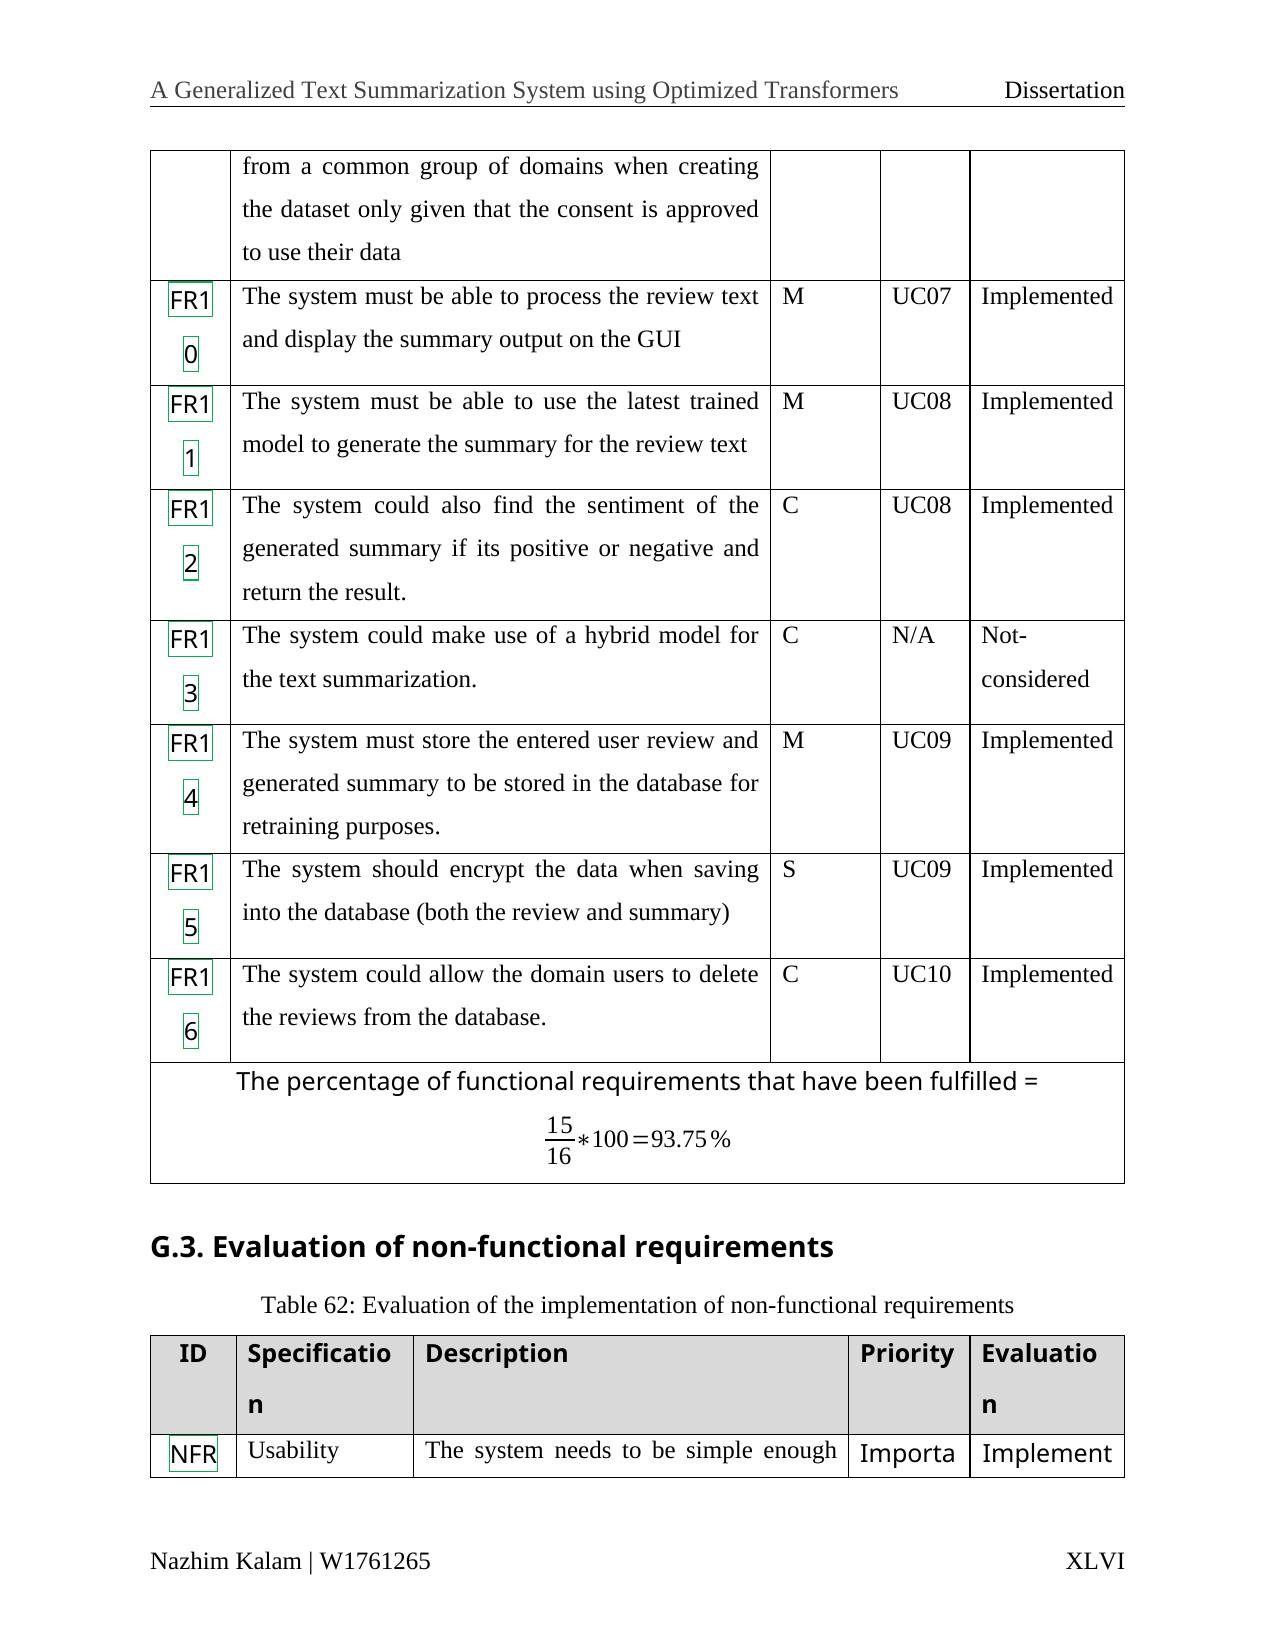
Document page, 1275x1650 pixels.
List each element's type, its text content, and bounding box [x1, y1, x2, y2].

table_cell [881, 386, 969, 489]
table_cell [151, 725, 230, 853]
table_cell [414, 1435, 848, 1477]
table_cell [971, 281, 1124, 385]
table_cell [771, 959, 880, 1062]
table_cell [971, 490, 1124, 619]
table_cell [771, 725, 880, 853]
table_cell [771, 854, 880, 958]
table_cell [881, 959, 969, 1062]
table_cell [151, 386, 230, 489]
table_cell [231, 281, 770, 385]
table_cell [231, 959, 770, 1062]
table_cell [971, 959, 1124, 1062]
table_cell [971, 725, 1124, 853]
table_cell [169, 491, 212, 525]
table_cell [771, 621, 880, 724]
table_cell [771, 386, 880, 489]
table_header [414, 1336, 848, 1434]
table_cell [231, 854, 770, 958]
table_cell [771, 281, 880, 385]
subtitle G.3. Evaluation of non-functional requirements [150, 1226, 1125, 1266]
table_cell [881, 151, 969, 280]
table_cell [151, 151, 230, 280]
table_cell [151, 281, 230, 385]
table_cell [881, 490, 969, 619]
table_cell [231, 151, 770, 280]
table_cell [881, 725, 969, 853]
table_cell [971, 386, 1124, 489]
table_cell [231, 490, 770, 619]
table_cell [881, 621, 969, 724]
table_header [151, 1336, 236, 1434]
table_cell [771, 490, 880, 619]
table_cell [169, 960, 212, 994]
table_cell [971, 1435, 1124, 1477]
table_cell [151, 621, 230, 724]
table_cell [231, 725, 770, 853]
text Table 62: Evaluation of the implementation of non-functional requirements [150, 1290, 1125, 1318]
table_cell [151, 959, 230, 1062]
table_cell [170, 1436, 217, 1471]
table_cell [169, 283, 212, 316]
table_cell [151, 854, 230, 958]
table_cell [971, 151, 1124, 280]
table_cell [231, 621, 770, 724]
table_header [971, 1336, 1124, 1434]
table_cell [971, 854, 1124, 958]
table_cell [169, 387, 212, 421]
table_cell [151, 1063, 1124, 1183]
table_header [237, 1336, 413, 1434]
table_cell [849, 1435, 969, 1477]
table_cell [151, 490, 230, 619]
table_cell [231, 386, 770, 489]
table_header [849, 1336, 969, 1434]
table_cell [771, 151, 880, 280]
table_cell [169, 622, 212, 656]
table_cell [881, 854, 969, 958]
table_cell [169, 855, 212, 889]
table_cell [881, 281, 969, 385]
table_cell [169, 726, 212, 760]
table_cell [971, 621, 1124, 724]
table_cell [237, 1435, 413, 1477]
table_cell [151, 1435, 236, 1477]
